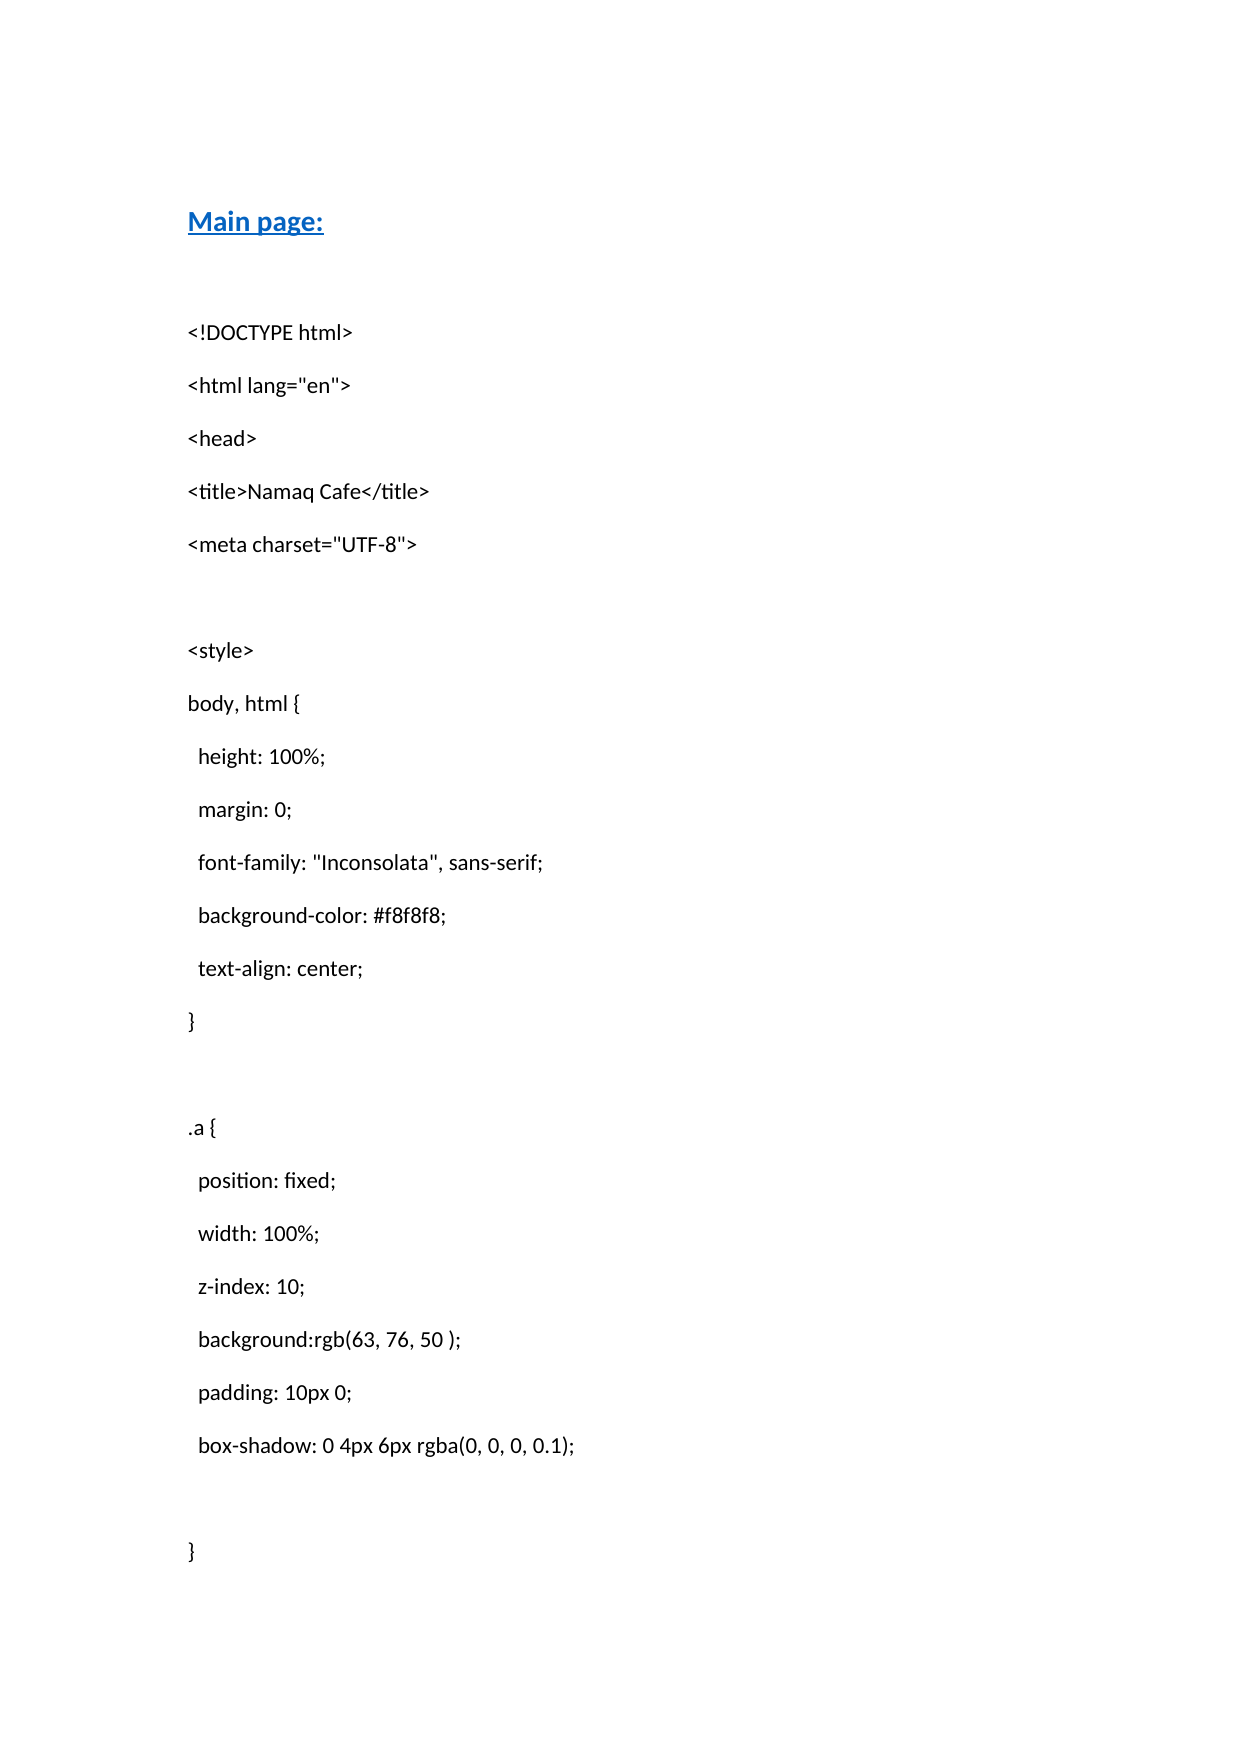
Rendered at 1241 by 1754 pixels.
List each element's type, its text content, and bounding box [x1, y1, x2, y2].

text font-family: "Inconsolata", sans-serif; [187, 848, 1053, 876]
text margin: 0; [187, 795, 1053, 823]
text } [187, 1007, 1053, 1035]
text body, html { [187, 689, 1053, 717]
text <meta charset="UTF-8"> [187, 530, 1053, 558]
text <head> [187, 424, 1053, 452]
text position: fixed; [187, 1166, 1053, 1194]
text <title>Namaq Cafe</title> [187, 477, 1053, 505]
text height: 100%; [187, 742, 1053, 770]
text text-align: center; [187, 954, 1053, 982]
text <style> [187, 636, 1053, 664]
text <!DOCTYPE html> [187, 318, 1053, 346]
text background-color: #f8f8f8; [187, 901, 1053, 929]
text width: 100%; [187, 1219, 1053, 1247]
text } [187, 1537, 1053, 1565]
text <html lang="en"> [187, 371, 1053, 399]
text Main page: [187, 203, 1053, 239]
text z-index: 10; [187, 1272, 1053, 1300]
text .a { [187, 1113, 1053, 1141]
text padding: 10px 0; [187, 1378, 1053, 1406]
text box-shadow: 0 4px 6px rgba(0, 0, 0, 0.1); [187, 1431, 1053, 1459]
text background:rgb(63, 76, 50 ); [187, 1325, 1053, 1353]
